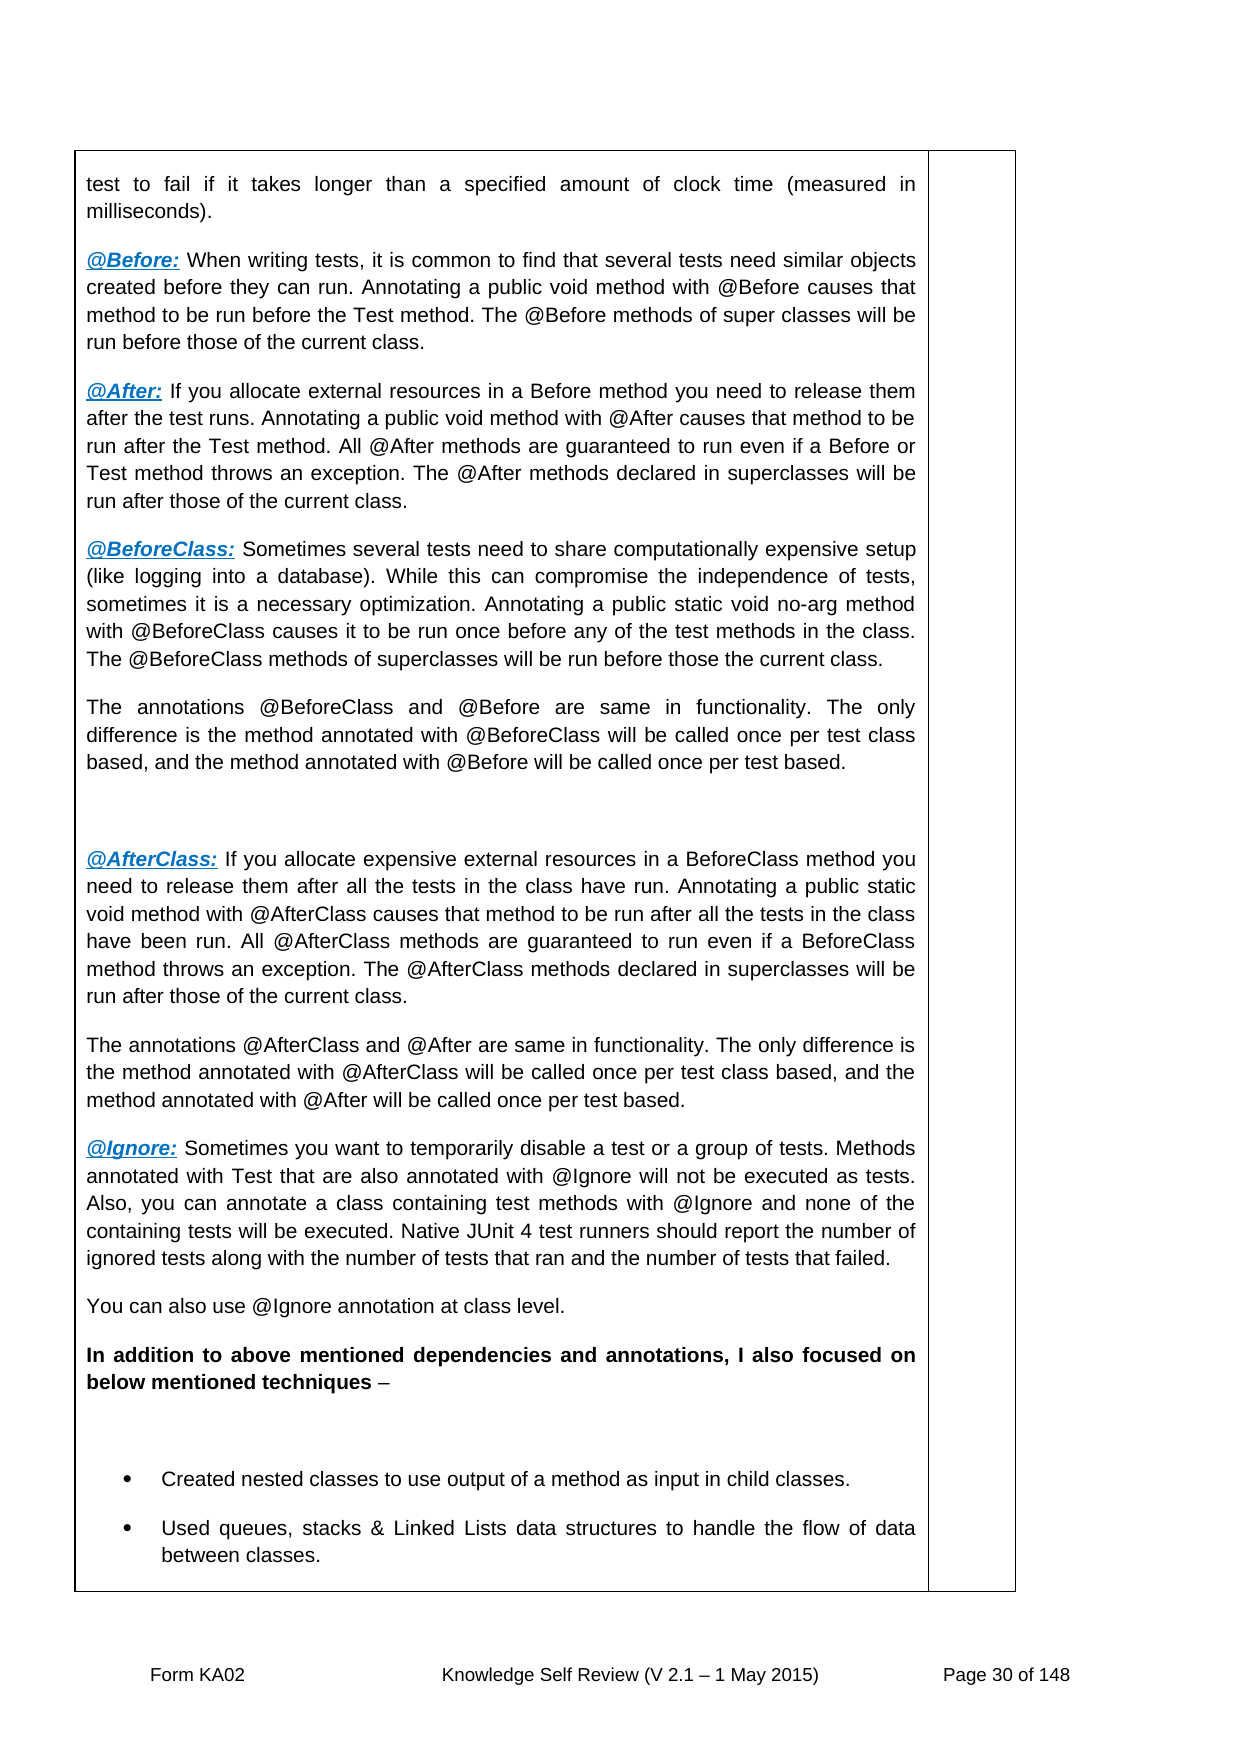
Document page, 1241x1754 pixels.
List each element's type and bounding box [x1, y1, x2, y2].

table_cell [76, 151, 928, 1591]
table_cell [929, 151, 1015, 1591]
